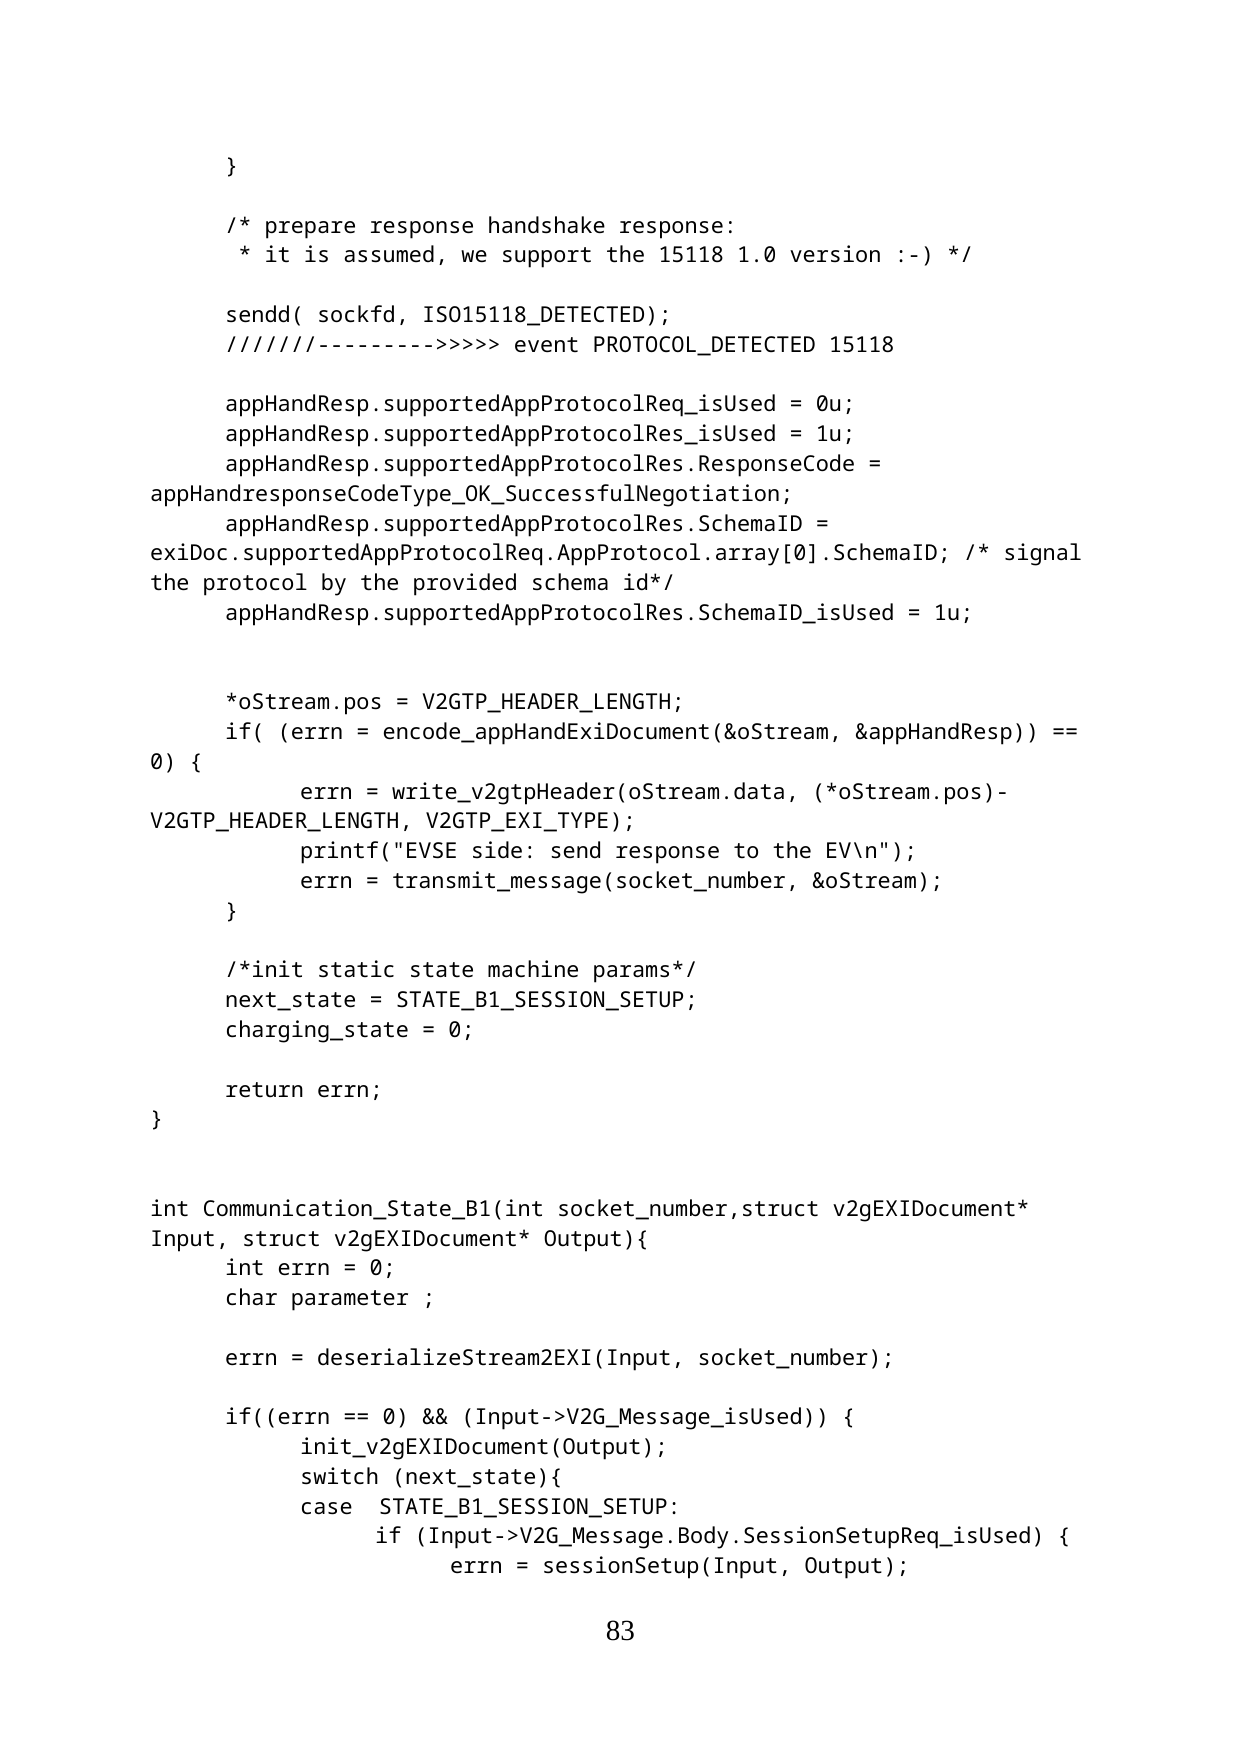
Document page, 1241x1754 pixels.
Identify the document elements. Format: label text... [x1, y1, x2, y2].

text errn = transmit_message(socket_number, &oStream); [150, 865, 1090, 895]
text int errn = 0; [150, 1252, 1090, 1282]
text init_v2gEXIDocument(Output); [150, 1431, 1090, 1461]
text appHandResp.supportedAppProtocolRes_isUsed = 1u; [150, 418, 1090, 448]
text int Communication_State_B1(int socket_number,struct v2gEXIDocument* Input, struct v2gEXIDocument* Output){ [150, 1193, 1090, 1252]
text if((errn == 0) && (Input->V2G_Message_isUsed)) { [150, 1401, 1090, 1431]
text } [150, 895, 1090, 924]
text /* prepare response handshake response: [150, 209, 1090, 239]
text appHandResp.supportedAppProtocolReq_isUsed = 0u; [150, 388, 1090, 418]
text appHandResp.supportedAppProtocolRes.SchemaID = exiDoc.supportedAppProtocolReq.AppProtocol.array[0].SchemaID; /* signal the protocol by the provided schema id*/ [150, 507, 1090, 597]
text sendd( sockfd, ISO15118_DETECTED); [150, 299, 1090, 329]
text } [150, 1103, 1090, 1133]
text errn = deserializeStream2EXI(Input, socket_number); [150, 1342, 1090, 1371]
text * it is assumed, we support the 15118 1.0 version :-) */ [150, 239, 1090, 269]
text errn = sessionSetup(Input, Output); [150, 1550, 1090, 1580]
text if( (errn = encode_appHandExiDocument(&oStream, &appHandResp)) == 0) { [150, 716, 1090, 776]
text switch (next_state){ [150, 1461, 1090, 1491]
text appHandResp.supportedAppProtocolRes.SchemaID_isUsed = 1u; [150, 597, 1090, 627]
text if (Input->V2G_Message.Body.SessionSetupReq_isUsed) { [150, 1520, 1090, 1550]
text errn = write_v2gtpHeader(oStream.data, (*oStream.pos)-V2GTP_HEADER_LENGTH, V2GTP_EXI_TYPE); [150, 776, 1090, 835]
text next_state = STATE_B1_SESSION_SETUP; [150, 984, 1090, 1014]
text /*init static state machine params*/ [150, 954, 1090, 984]
text case STATE_B1_SESSION_SETUP: [150, 1491, 1090, 1520]
text ///////--------->>>>> event PROTOCOL_DETECTED 15118 [150, 329, 1090, 358]
text *oStream.pos = V2GTP_HEADER_LENGTH; [150, 686, 1090, 716]
text } [150, 150, 1090, 180]
text charging_state = 0; [150, 1014, 1090, 1044]
text printf("EVSE side: send response to the EV\n"); [150, 835, 1090, 865]
text return errn; [150, 1073, 1090, 1103]
text appHandResp.supportedAppProtocolRes.ResponseCode = appHandresponseCodeType_OK_SuccessfulNegotiation; [150, 448, 1090, 507]
text char parameter ; [150, 1282, 1090, 1312]
